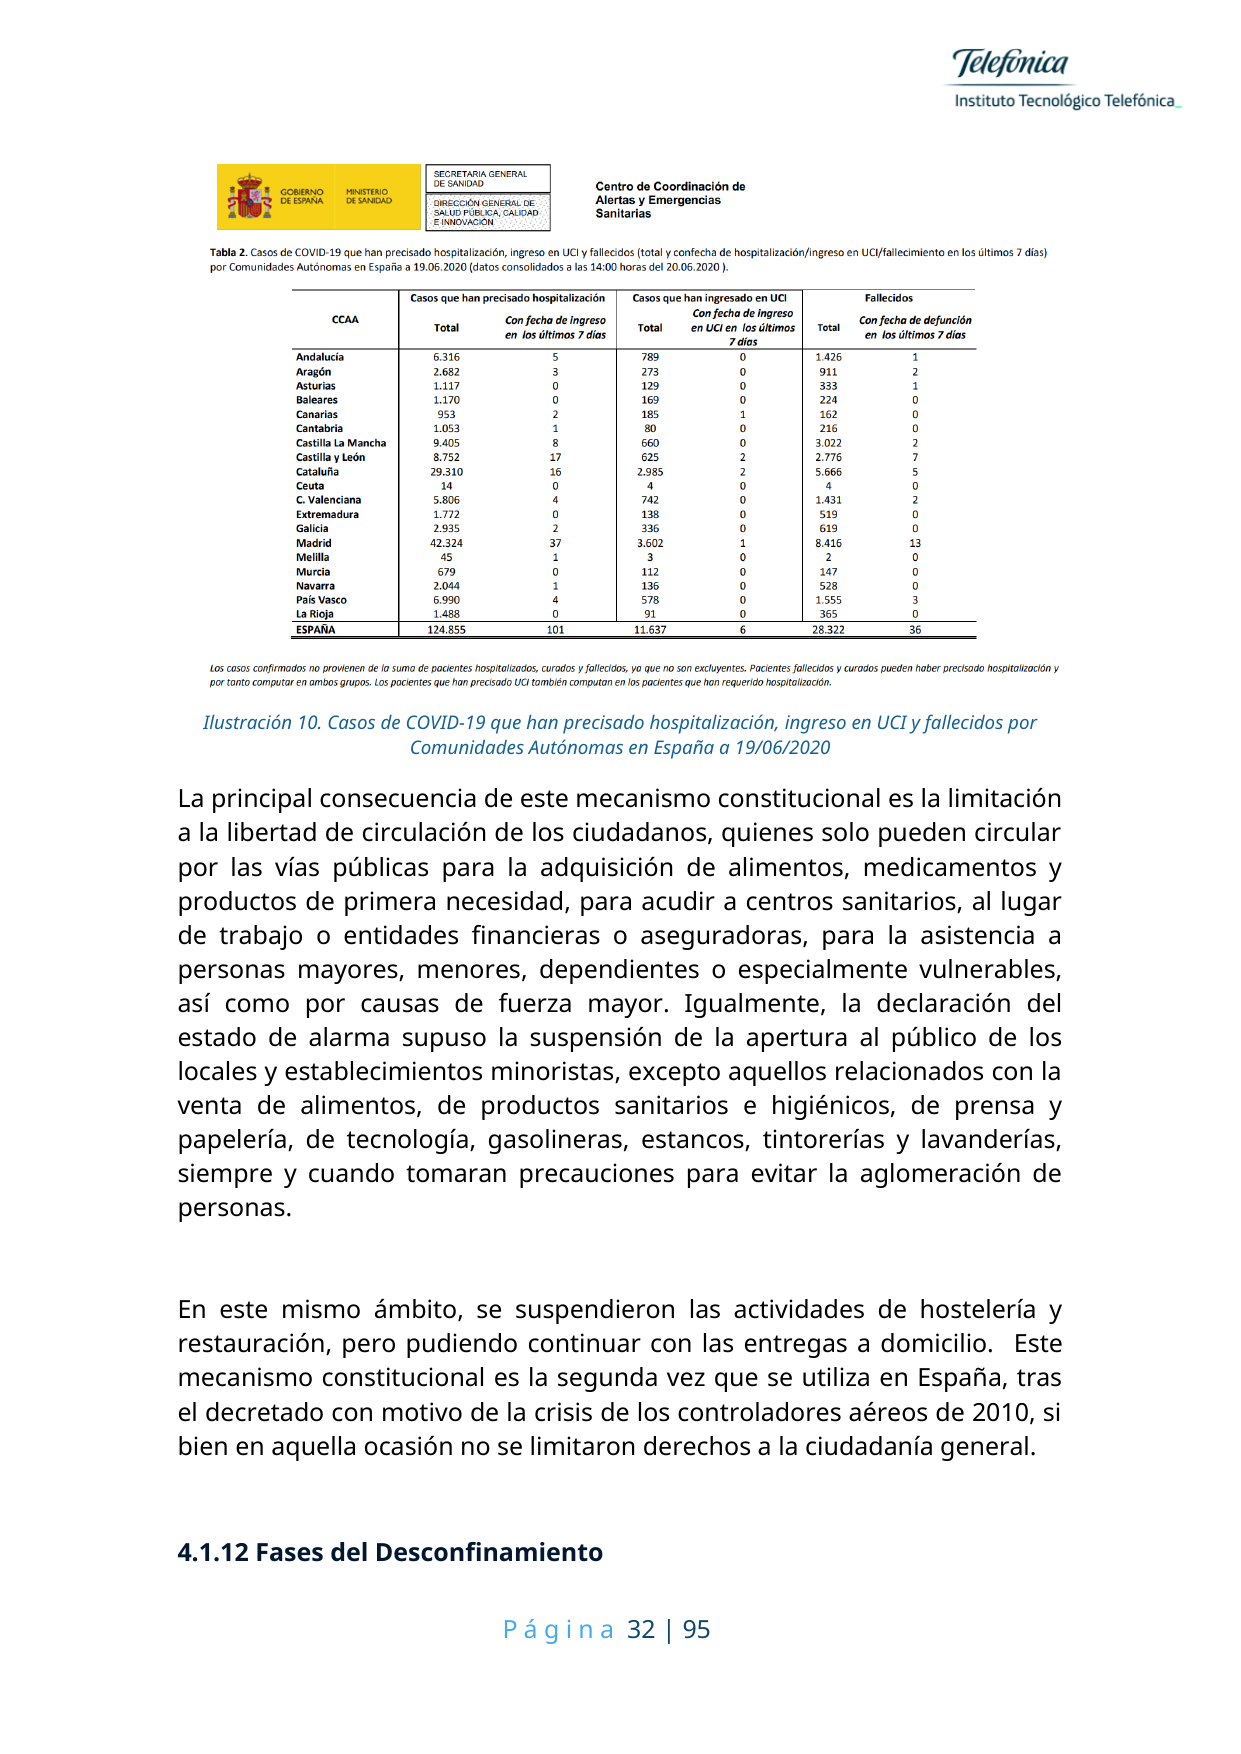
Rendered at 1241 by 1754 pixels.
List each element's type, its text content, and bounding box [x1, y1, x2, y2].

text La principal consecuencia de este mecanismo constitucional es la limitación a la libertad de circulación de los ciudadanos, quienes solo pueden circular por las vías públicas para la adquisición de alimentos, medicamentos y productos de primera necesidad, para acudir a centros sanitarios, al lugar de trabajo o entidades financieras o aseguradoras, para la asistencia a personas mayores, menores, dependientes o especialmente vulnerables, así como por causas de fuerza mayor. Igualmente, la declaración del estado de alarma supuso la suspensión de la apertura al público de los locales y establecimientos minoristas, excepto aquellos relacionados con la venta de alimentos, de productos sanitarios e higiénicos, de prensa y papelería, de tecnología, gasolineras, estancos, tintorerías y lavanderías, siempre y cuando tomaran precauciones para evitar la aglomeración de personas. [177, 781, 1063, 1224]
picture [892, 21, 1215, 128]
subtitle 4.1.12 Fases del Desconfinamiento [177, 1534, 1063, 1569]
picture [177, 147, 1072, 710]
text En este mismo ámbito, se suspendieron las actividades de hostelería y restauración, pero pudiendo continuar con las entregas a domicilio. ​ Este mecanismo constitucional es la segunda vez que se utiliza en España, tras el decretado con motivo de la crisis de los controladores aéreos de 2010, si bien en aquella ocasión no se limitaron derechos a la ciudadanía general. [177, 1292, 1063, 1462]
